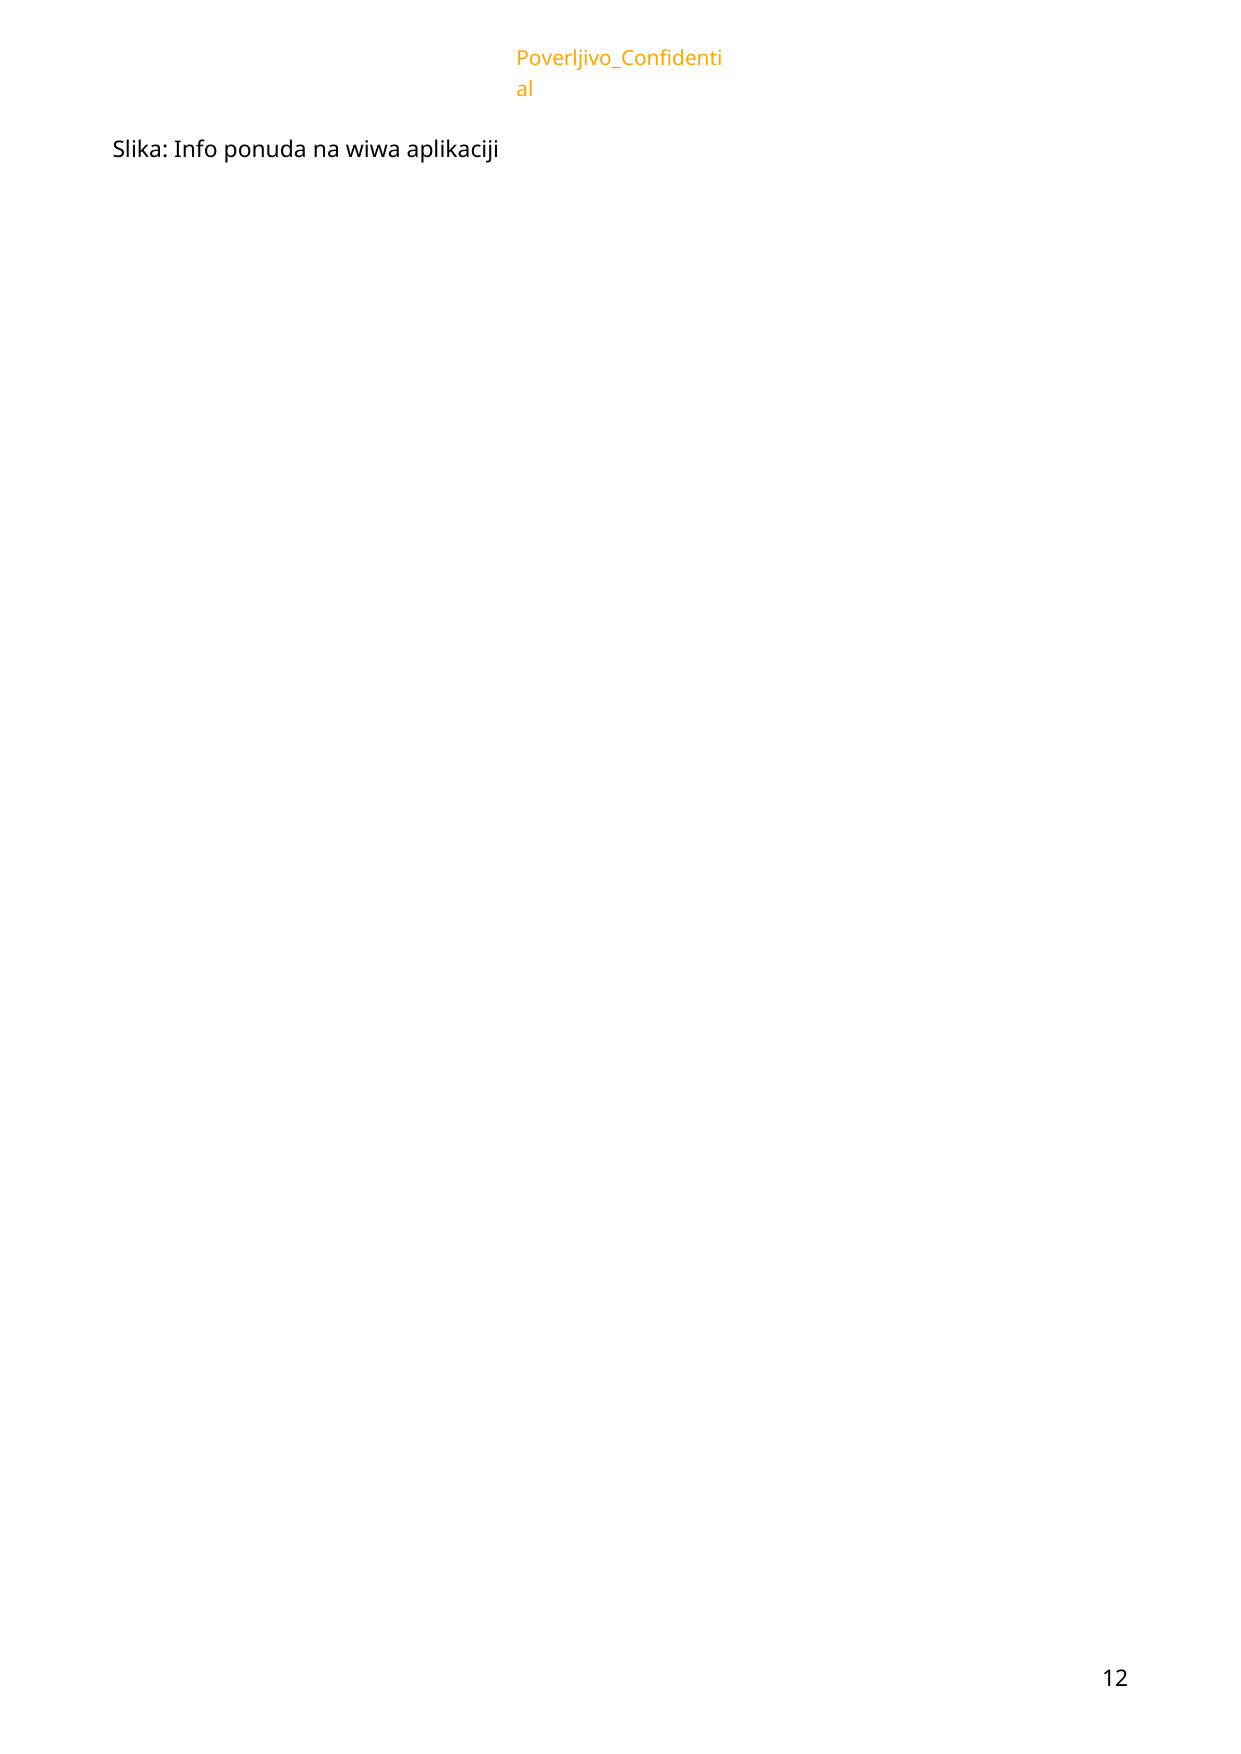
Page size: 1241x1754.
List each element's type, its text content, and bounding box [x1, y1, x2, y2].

text Slika: Info ponuda na wiwa aplikaciji [112, 133, 1128, 164]
